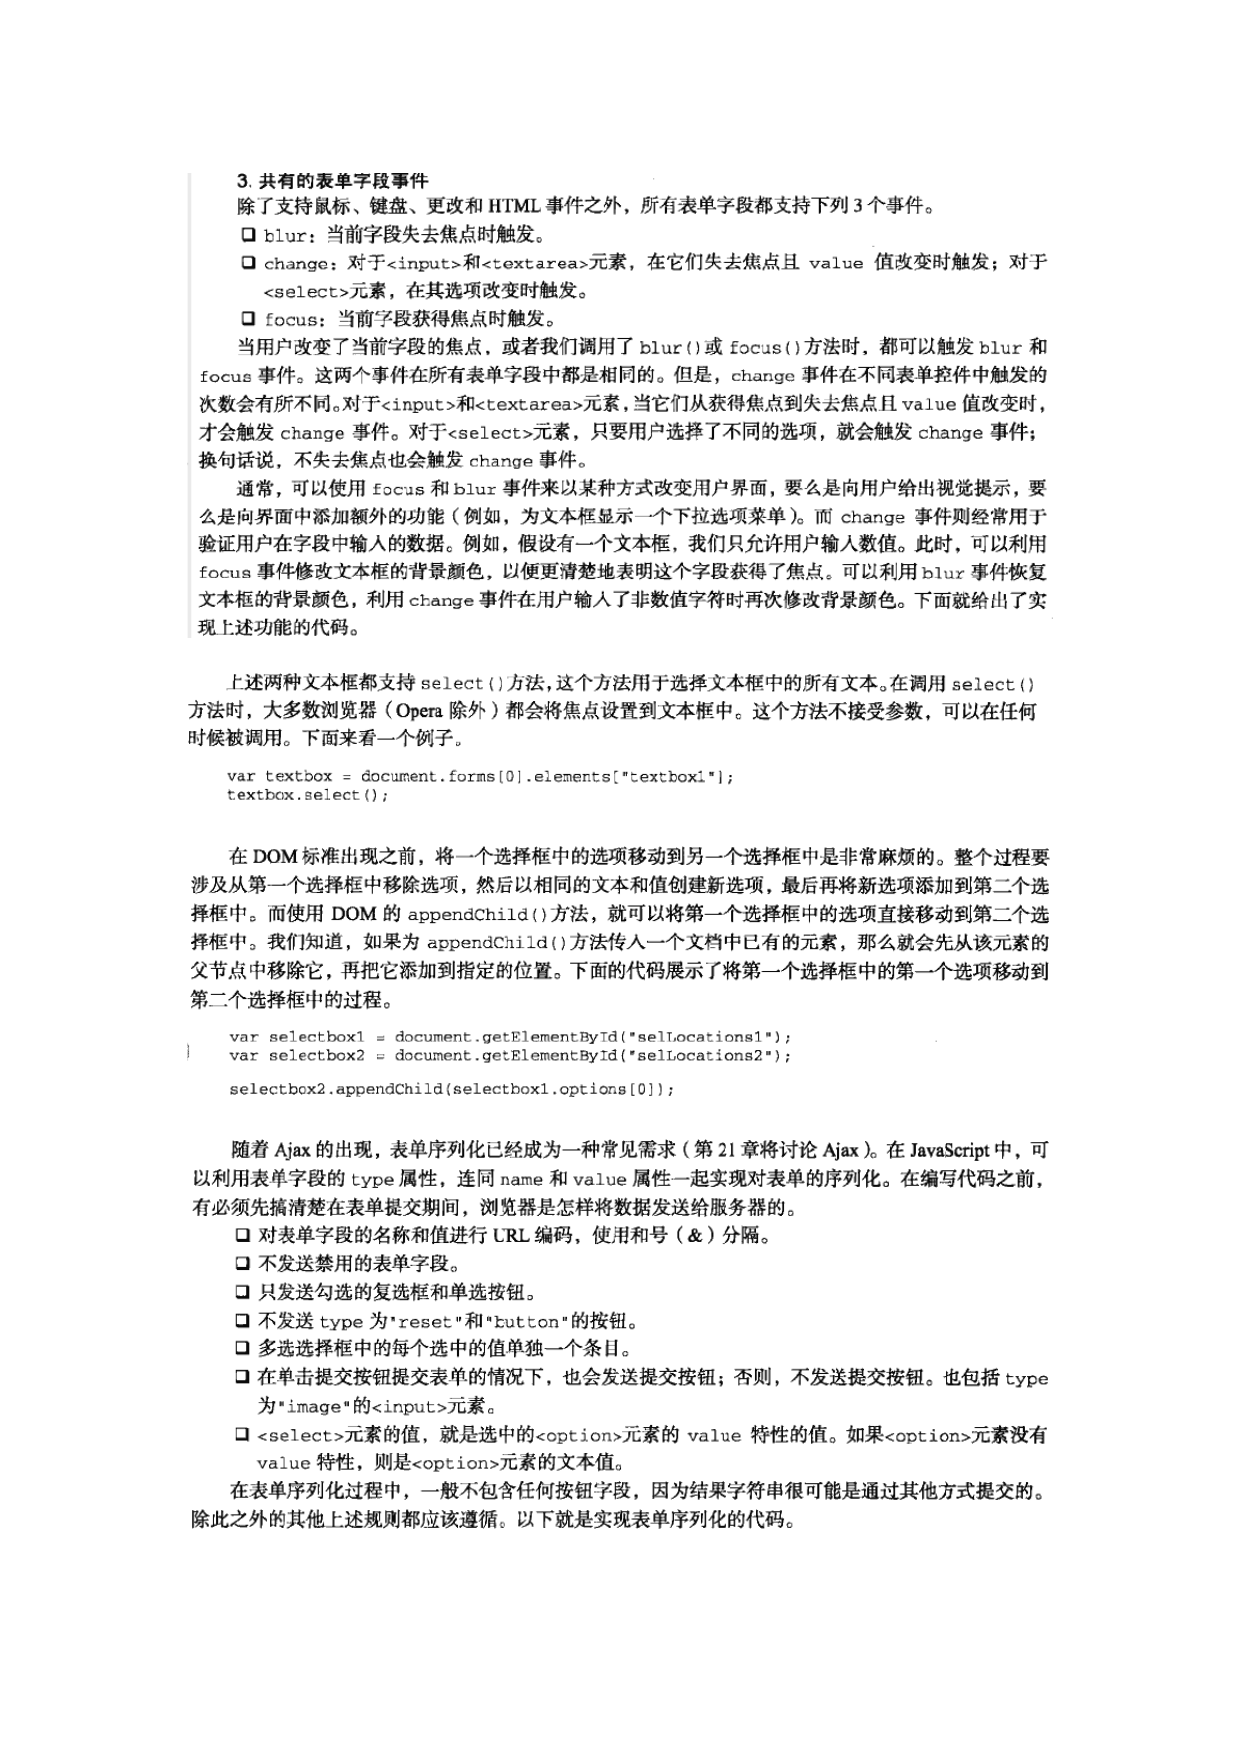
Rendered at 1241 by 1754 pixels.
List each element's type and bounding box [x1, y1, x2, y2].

picture [187, 173, 1053, 638]
picture [187, 1137, 1053, 1531]
picture [187, 670, 1053, 804]
picture [187, 840, 1053, 1101]
